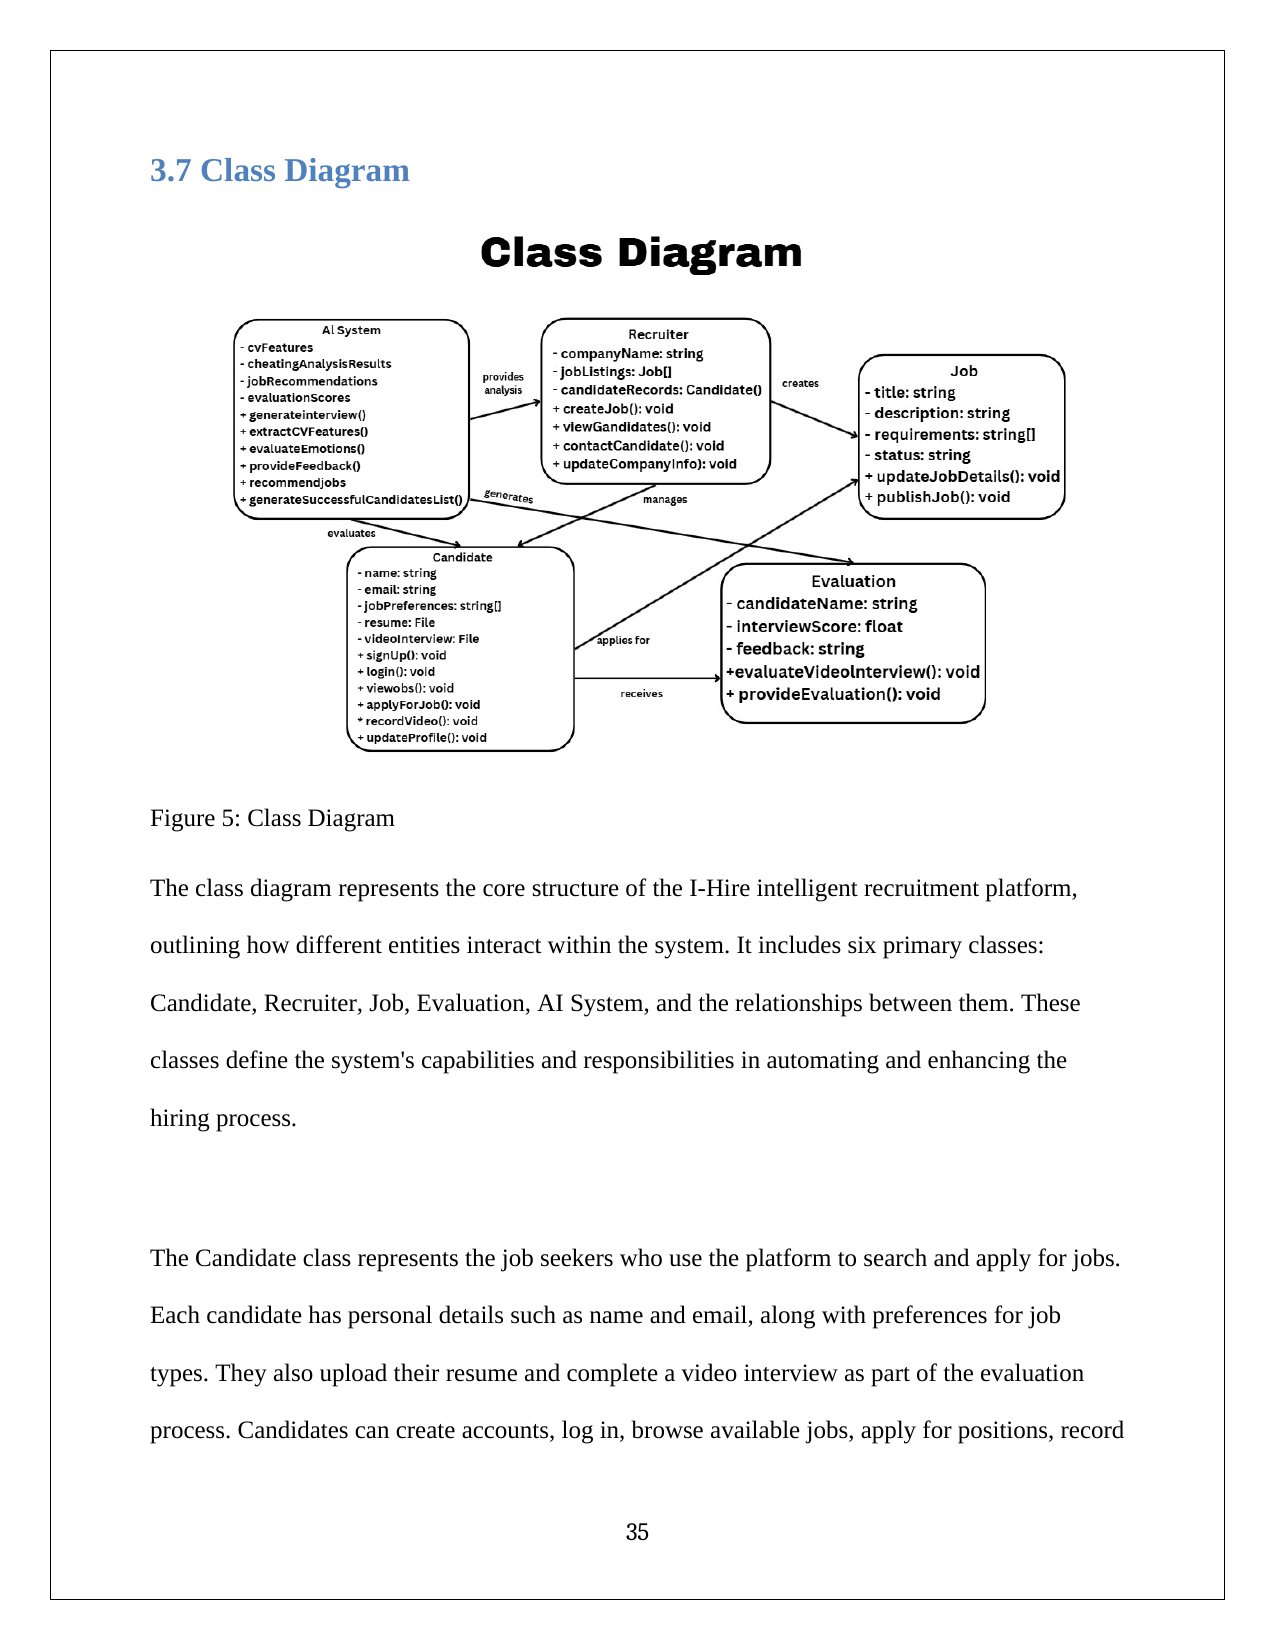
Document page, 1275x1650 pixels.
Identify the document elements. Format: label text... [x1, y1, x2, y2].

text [150, 1243, 1125, 1444]
picture [150, 213, 1125, 762]
subtitle 3.7 Class Diagram [150, 150, 1125, 188]
text Figure 5: Class Diagram [150, 803, 1125, 832]
text The class diagram represents the core structure of the I-Hire intelligent recruitment platform, outlining how different entities interact within the system. It includes six primary classes: Candidate, Recruiter, Job, Evaluation, AI System, and the relationships between them. These classes define the system's capabilities and responsibilities in automating and enhancing the hiring process. [150, 873, 1125, 1132]
